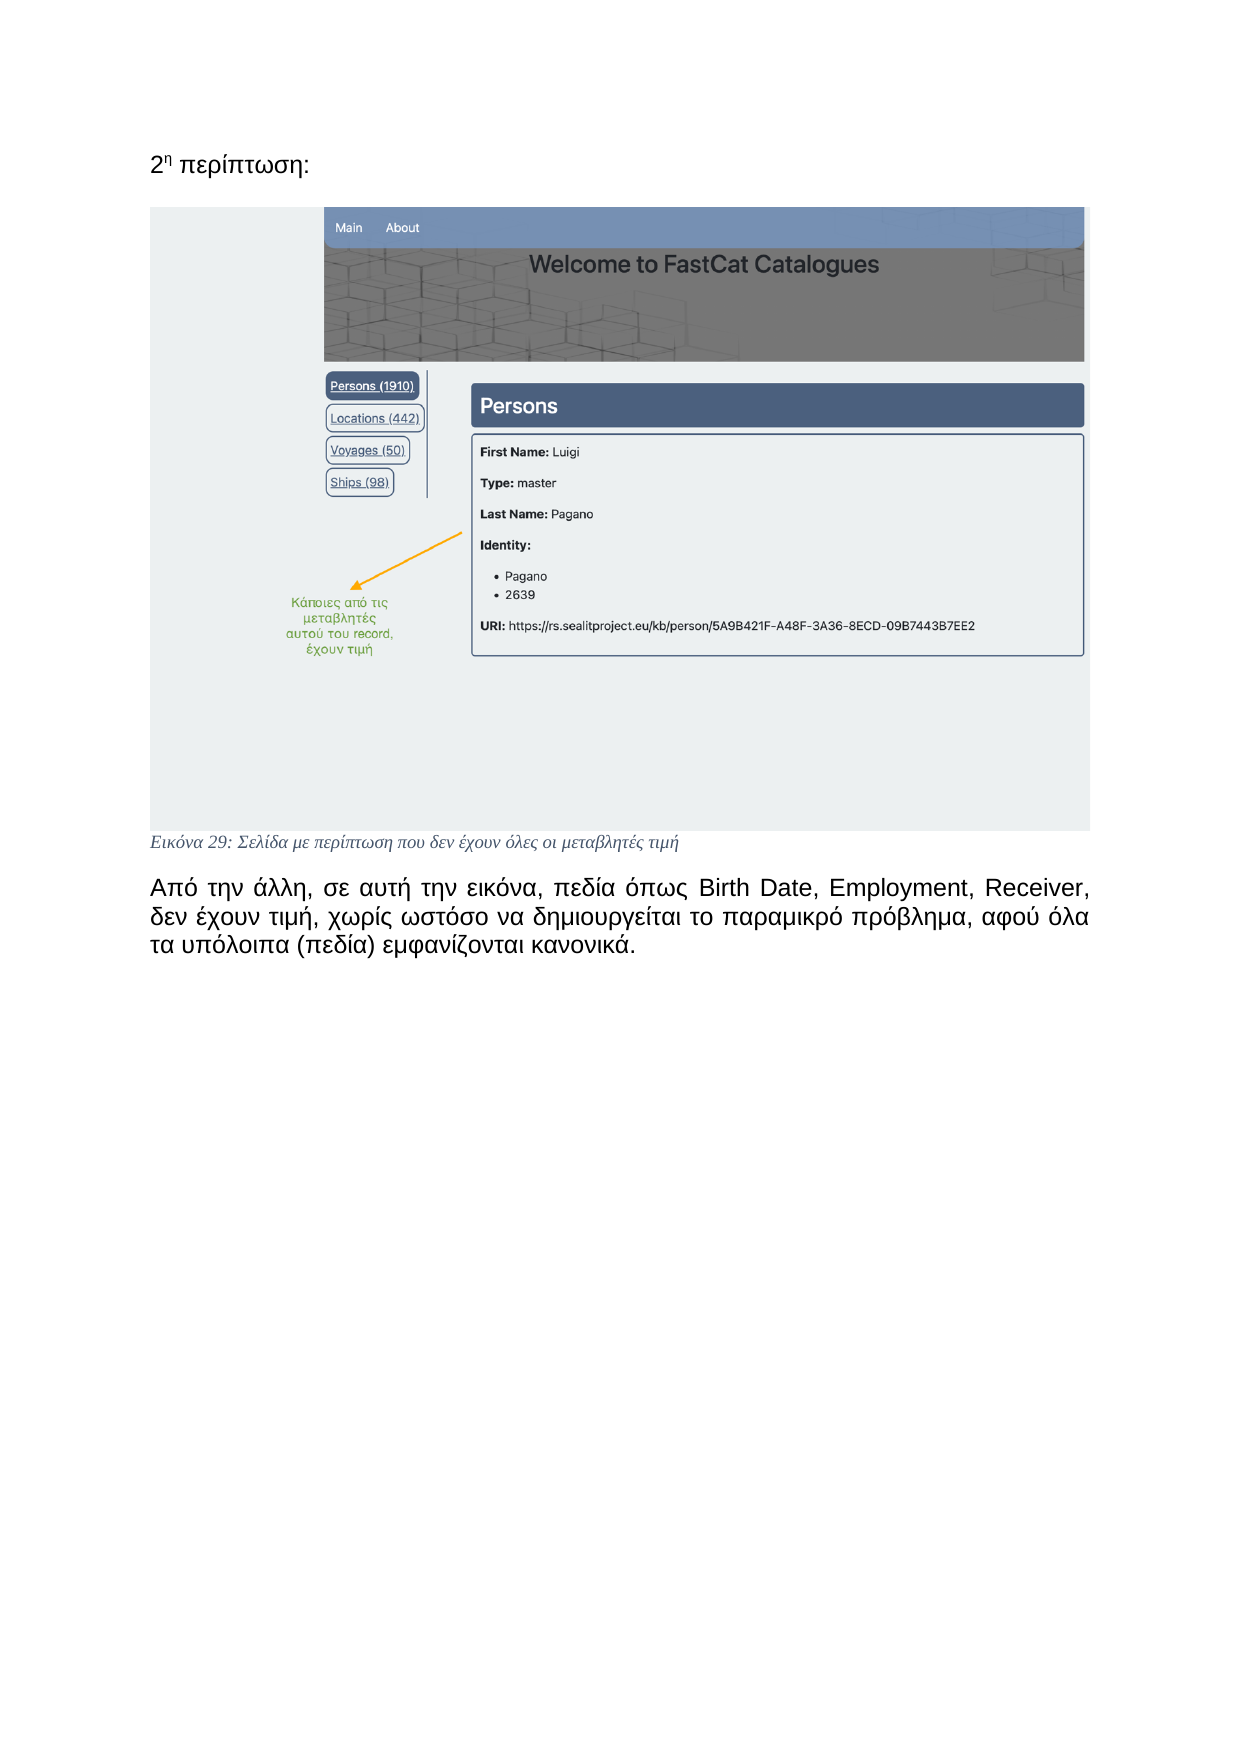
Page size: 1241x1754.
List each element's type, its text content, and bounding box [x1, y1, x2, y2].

text Εικόνα 29: Σελίδα με περίπτωση που δεν έχουν όλες οι μεταβλητές τιμή [150, 831, 1090, 852]
text Από την άλλη, σε αυτή την εικόνα, πεδία όπως Birth Date, Employment, Receiver, δεν έχουν τιμή, χωρίς ωστόσο να δημιουργείται το παραμικρό πρόβλημα, αφού όλα τα υπόλοιπα (πεδία) εμφανίζονται κανονικά. [150, 873, 1090, 959]
picture [150, 207, 1091, 831]
text 2η περίπτωση: [150, 150, 1090, 179]
